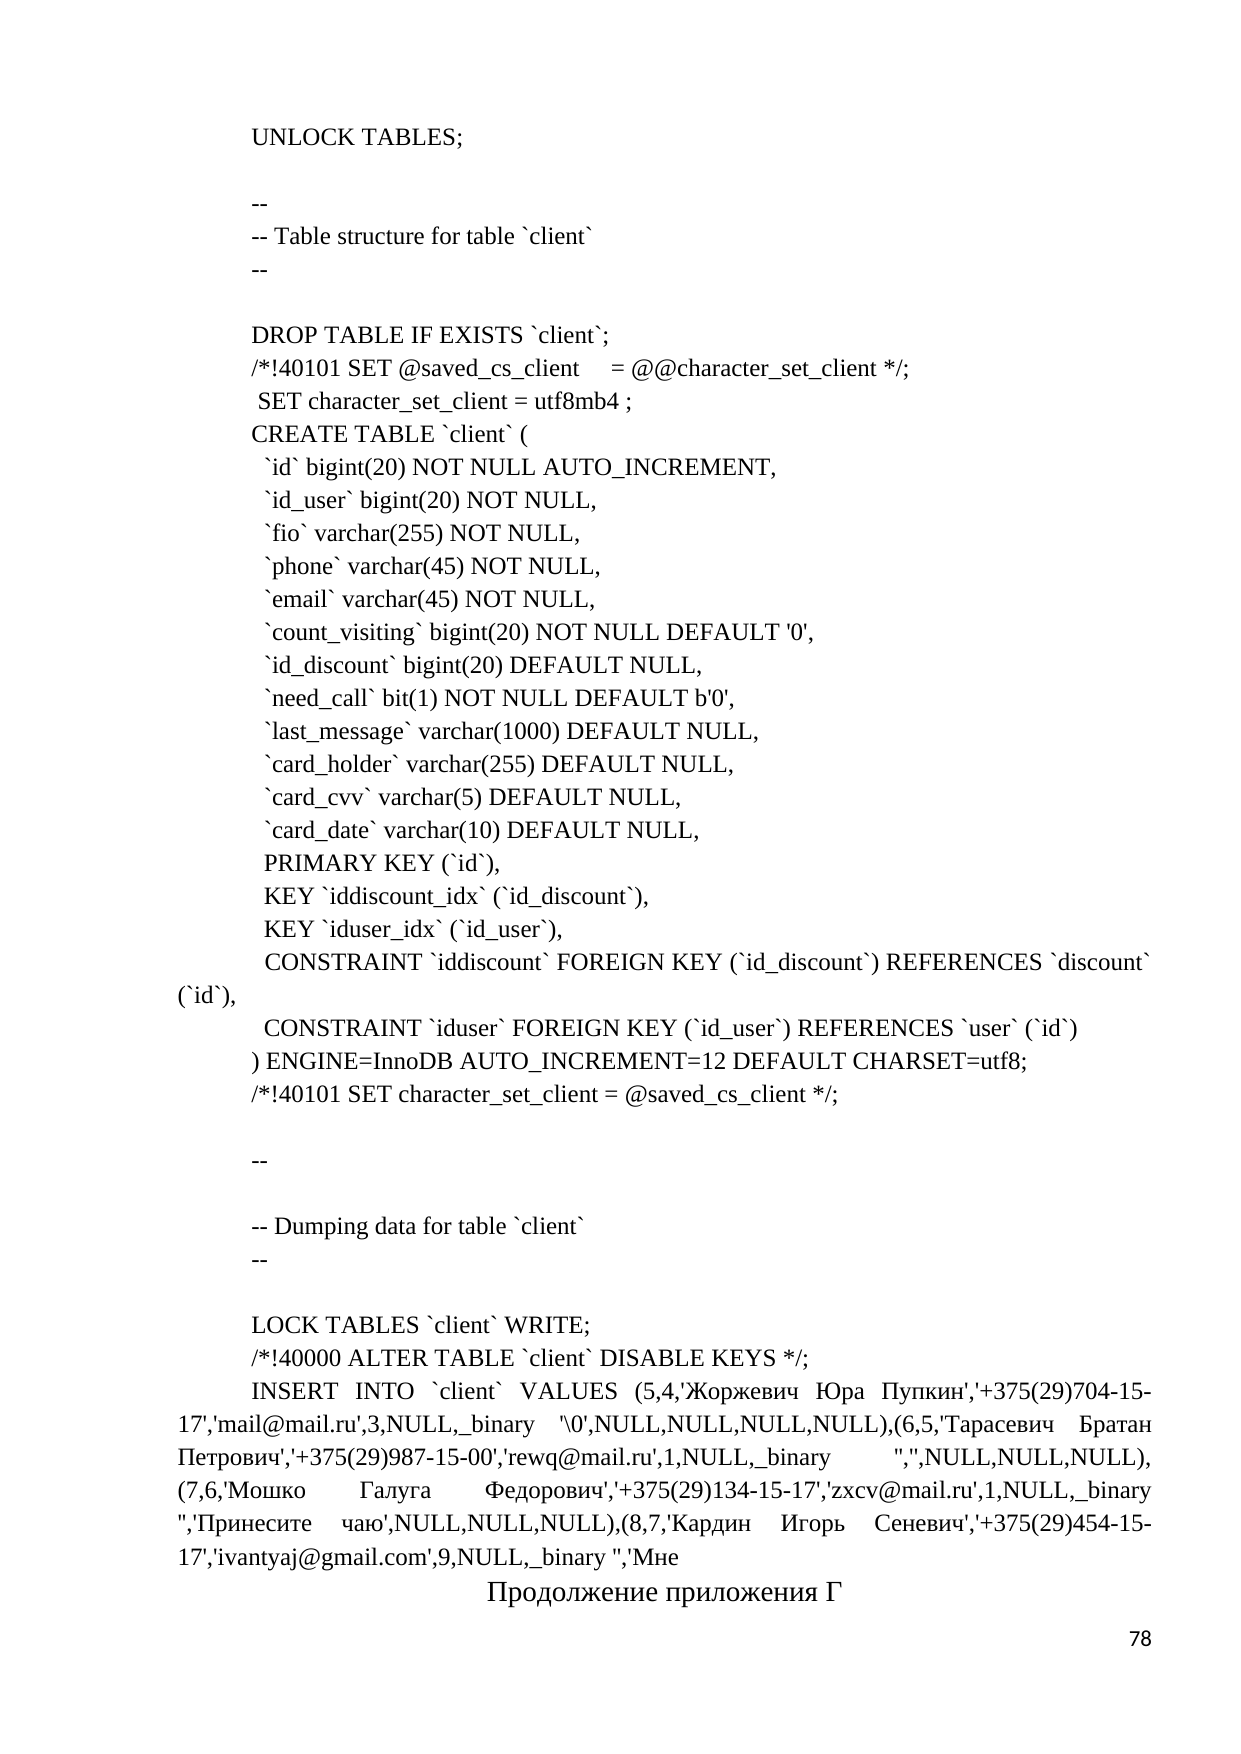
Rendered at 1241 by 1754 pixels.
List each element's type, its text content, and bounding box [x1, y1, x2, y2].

text LOCK TABLES `client` WRITE; [177, 1310, 1152, 1339]
text `id_user` bigint(20) NOT NULL, [177, 485, 1152, 514]
text `count_visiting` bigint(20) NOT NULL DEFAULT '0', [177, 617, 1152, 646]
text `fio` varchar(255) NOT NULL, [177, 518, 1152, 547]
text `id_discount` bigint(20) DEFAULT NULL, [177, 650, 1152, 679]
text /*!40101 SET character_set_client = @saved_cs_client */; [177, 1079, 1152, 1108]
text /*!40101 SET @saved_cs_client = @@character_set_client */; [177, 353, 1152, 382]
text CONSTRAINT `iddiscount` FOREIGN KEY (`id_discount`) REFERENCES `discount` (`id`), [177, 947, 1152, 1009]
text `id` bigint(20) NOT NULL AUTO_INCREMENT, [177, 452, 1152, 481]
text -- Table structure for table `client` [177, 221, 1152, 249]
text CREATE TABLE `client` ( [177, 419, 1152, 448]
text ) ENGINE=InnoDB AUTO_INCREMENT=12 DEFAULT CHARSET=utf8; [177, 1046, 1152, 1075]
text `email` varchar(45) NOT NULL, [177, 584, 1152, 613]
text -- Dumping data for table `client` [177, 1211, 1152, 1240]
text `last_message` varchar(1000) DEFAULT NULL, [177, 716, 1152, 745]
text Продолжение приложения Г [177, 1574, 1152, 1608]
text UNLOCK TABLES; [177, 122, 1152, 150]
text INSERT INTO `client` VALUES (5,4,'Жоржевич Юра Пупкин','+375(29)704-15-17','mail@mail.ru',3,NULL,_binary '\0',NULL,NULL,NULL,NULL),(6,5,'Тарасевич Братан Петрович','+375(29)987-15-00','rewq@mail.ru',1,NULL,_binary '','',NULL,NULL,NULL),(7,6,'Мошко Галуга Федорович','+375(29)134-15-17','zxcv@mail.ru',1,NULL,_binary '','Принесите чаю',NULL,NULL,NULL),(8,7,'Кардин Игорь Сеневич','+375(29)454-15-17','ivantyaj@gmail.com',9,NULL,_binary '','Мне [177, 1376, 1152, 1570]
text DROP TABLE IF EXISTS `client`; [177, 320, 1152, 348]
text -- [177, 188, 1152, 216]
text PRIMARY KEY (`id`), [177, 848, 1152, 877]
text `card_holder` varchar(255) DEFAULT NULL, [177, 749, 1152, 778]
text SET character_set_client = utf8mb4 ; [177, 386, 1152, 414]
text -- [177, 1244, 1152, 1273]
text `need_call` bit(1) NOT NULL DEFAULT b'0', [177, 683, 1152, 712]
text CONSTRAINT `iduser` FOREIGN KEY (`id_user`) REFERENCES `user` (`id`) [177, 1013, 1152, 1042]
text `card_date` varchar(10) DEFAULT NULL, [177, 815, 1152, 844]
text `card_cvv` varchar(5) DEFAULT NULL, [177, 782, 1152, 811]
text KEY `iddiscount_idx` (`id_discount`), [177, 881, 1152, 910]
text `phone` varchar(45) NOT NULL, [177, 551, 1152, 580]
text -- [177, 1145, 1152, 1174]
text /*!40000 ALTER TABLE `client` DISABLE KEYS */; [177, 1343, 1152, 1372]
text -- [177, 254, 1152, 282]
text KEY `iduser_idx` (`id_user`), [177, 914, 1152, 943]
